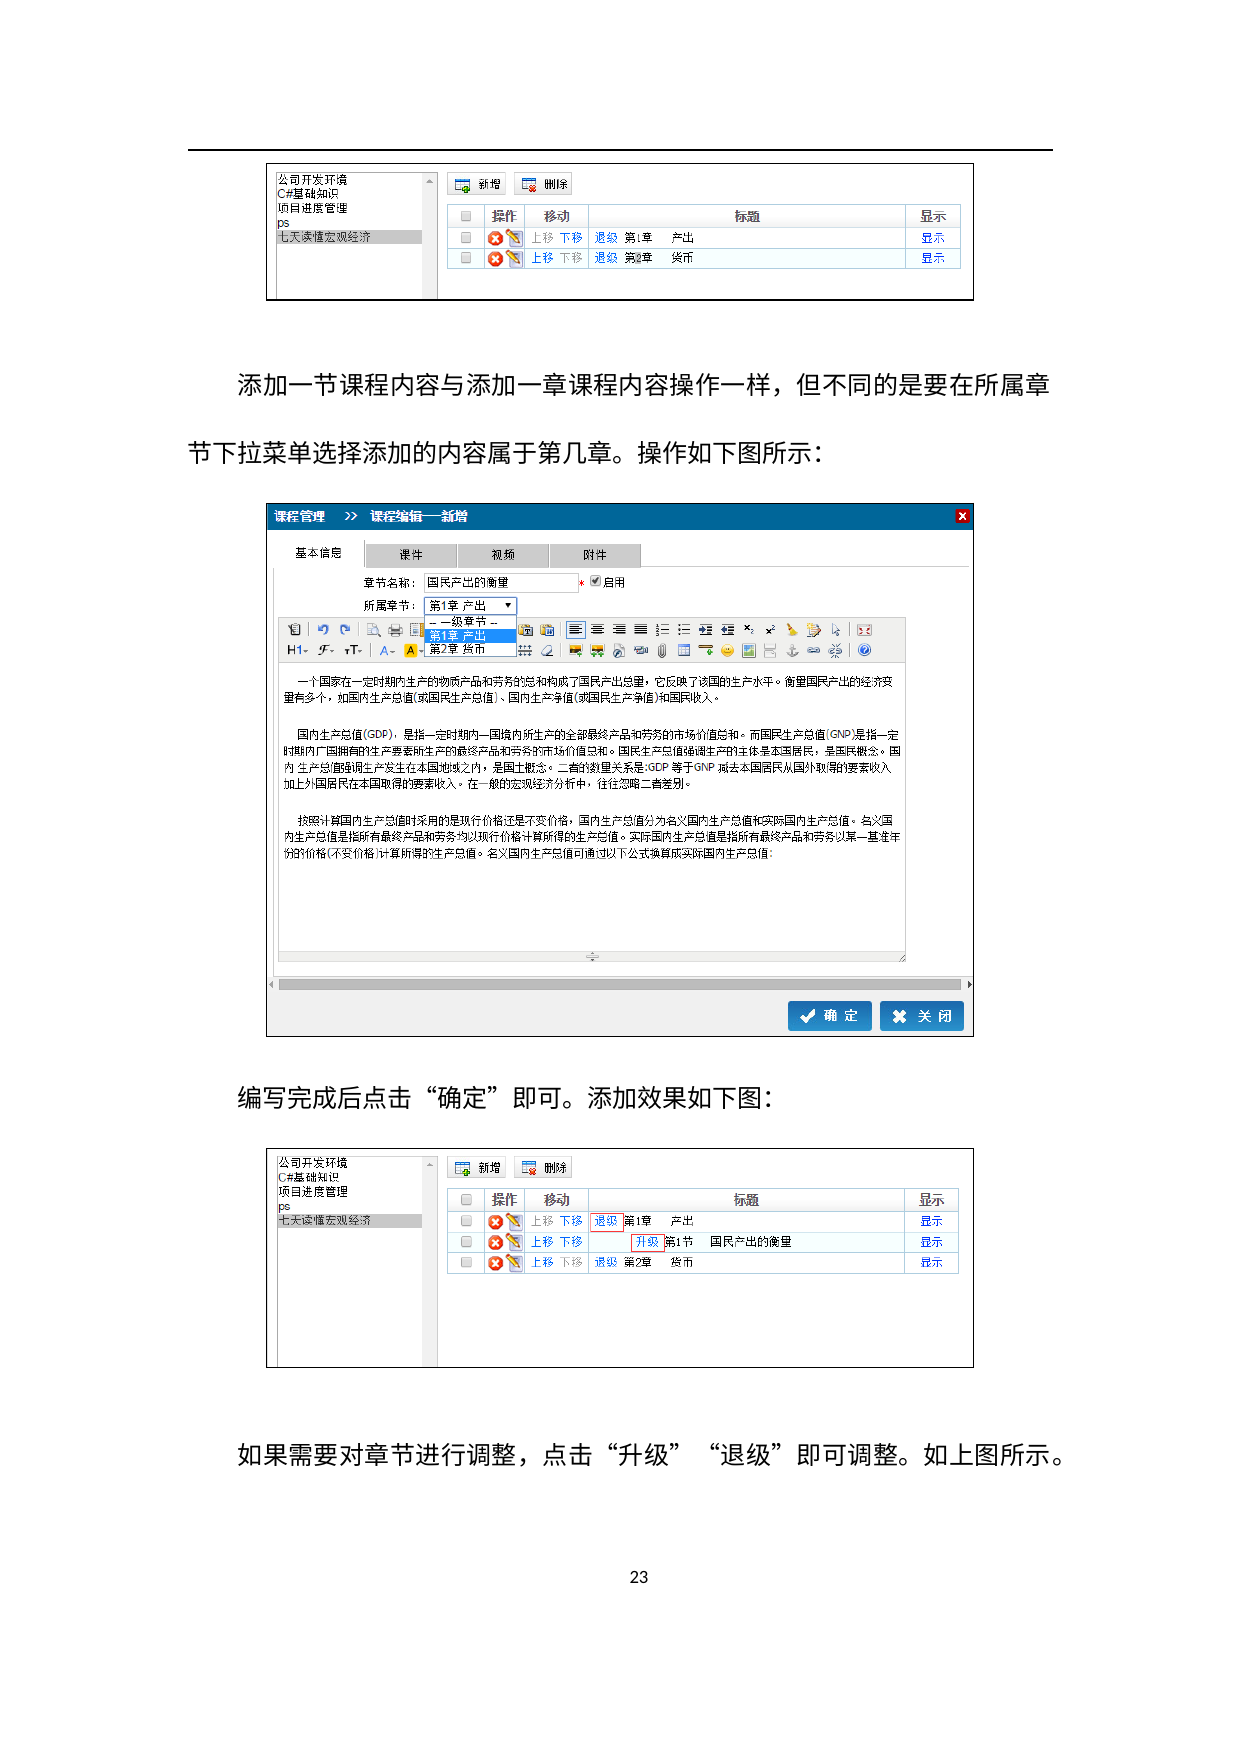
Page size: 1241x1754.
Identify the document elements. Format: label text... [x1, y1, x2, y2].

picture [267, 164, 973, 299]
picture [276, 512, 285, 521]
picture [287, 512, 298, 521]
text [187, 1419, 1053, 1487]
picture [300, 511, 324, 521]
picture [267, 531, 973, 1036]
picture [456, 511, 467, 521]
picture [393, 511, 408, 521]
picture [956, 510, 969, 522]
picture [442, 511, 453, 521]
text 编写完成后点击“确定”即可。添加效果如下图： [187, 1063, 1053, 1131]
picture [406, 511, 416, 521]
text 添加一节课程内容与添加一章课程内容操作一样，但不同的是要在所属章节下拉菜单选择添加的内容属于第几章。操作如下图所示： [187, 350, 1053, 486]
picture [267, 1149, 973, 1367]
picture [372, 511, 382, 521]
picture [384, 512, 390, 521]
